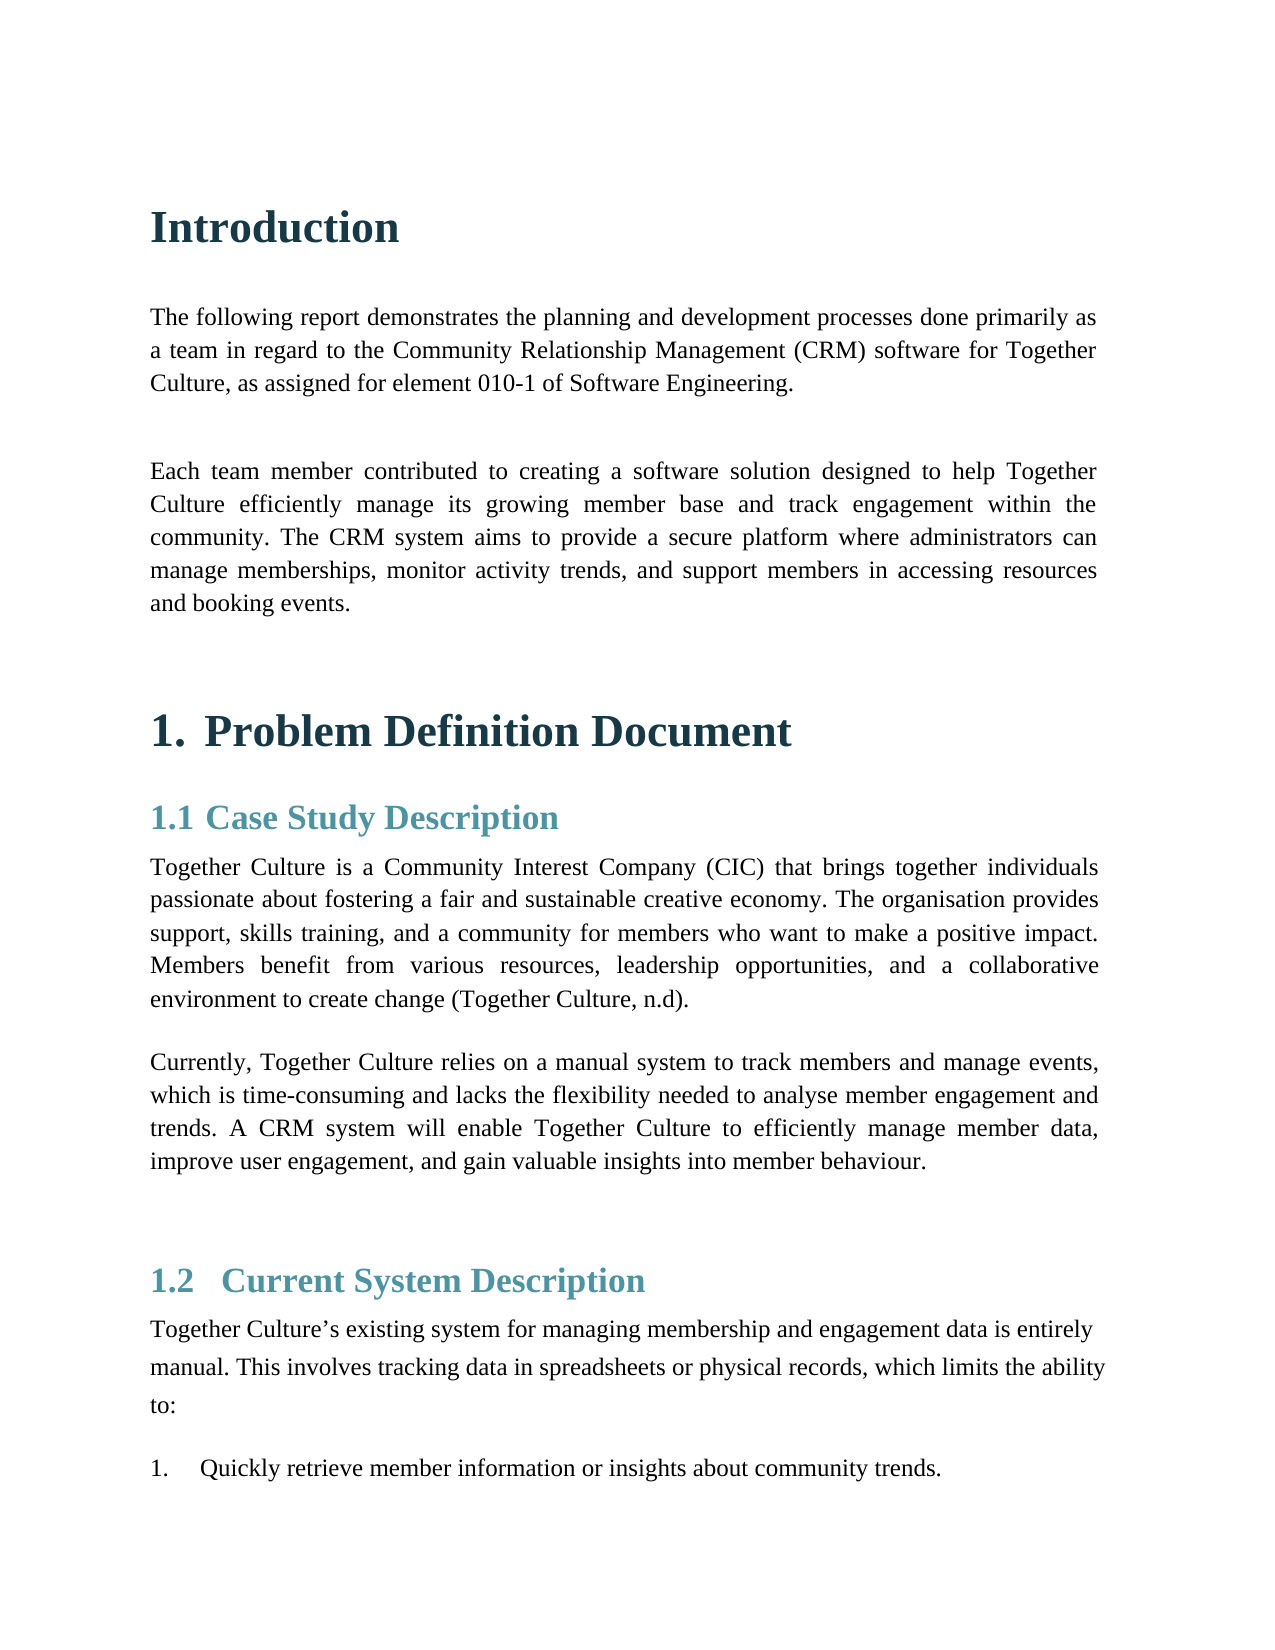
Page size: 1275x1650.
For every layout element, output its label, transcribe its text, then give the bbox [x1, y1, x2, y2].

subtitle 1.2 Current System Description [150, 1259, 1125, 1300]
text 1. Quickly retrieve member information or insights about community trends. [150, 1453, 1125, 1482]
subtitle 1. Problem Definition Document [150, 702, 1125, 757]
text Together Culture is a Community Interest Company (CIC) that brings together individuals passionate about fostering a fair and sustainable creative economy. The organisation provides support, skills training, and a community for members who want to make a positive impact. Members benefit from various resources, leadership opportunities, and a collaborative environment to create change (Together Culture, n.d). [150, 852, 1100, 1012]
subtitle Introduction [150, 200, 1125, 253]
text Each team member contributed to creating a software solution designed to help Together Culture efficiently manage its growing member base and track engagement within the community. The CRM system aims to provide a secure platform where administrators can manage memberships, monitor activity trends, and support members in accessing resources and booking events. [150, 456, 1098, 617]
subtitle 1.1 Case Study Description [150, 796, 1125, 837]
text Together Culture’s existing system for managing membership and engagement data is entirely manual. This involves tracking data in spreadsheets or physical records, which limits the ability to: [150, 1314, 1125, 1419]
text Currently, Together Culture relies on a manual system to track members and manage events, which is time-consuming and lacks the flexibility needed to analyse member engagement and trends. A CRM system will enable Together Culture to efficiently manage member data, improve user engagement, and gain valuable insights into member behaviour. [150, 1047, 1100, 1175]
text The following report demonstrates the planning and development processes done primarily as a team in regard to the Community Relationship Management (CRM) software for Together Culture, as assigned for element 010-1 of Software Engineering. [150, 302, 1098, 397]
